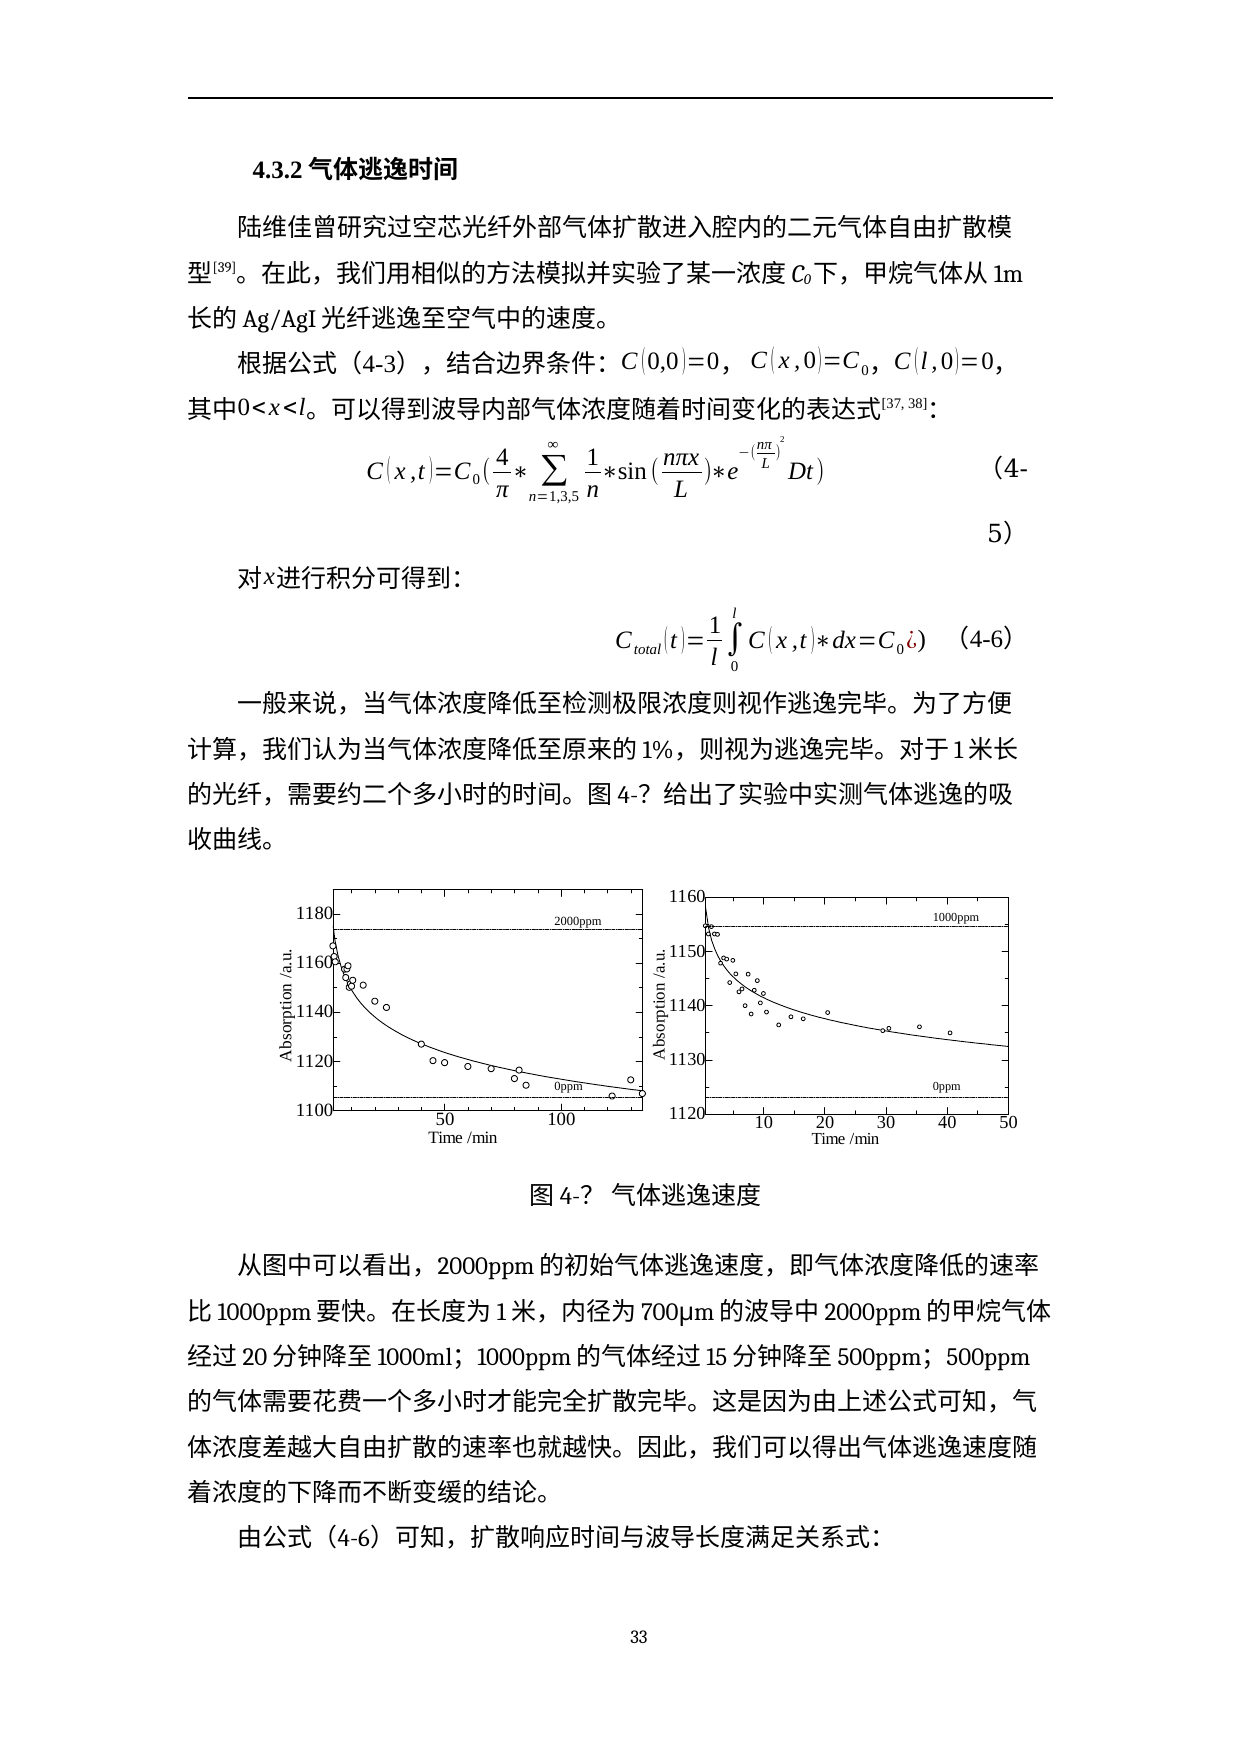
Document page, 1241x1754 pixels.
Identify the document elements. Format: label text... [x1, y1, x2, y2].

text 陆维佳曾研究过空芯光纤外部气体扩散进入腔内的二元气体自由扩散模型[39]。在此，我们用相似的方法模拟并实验了某一浓度C0下，甲烷气体从1m长的Ag/AgI光纤逃逸至空气中的速度。 [187, 208, 1028, 335]
text 一般来说，当气体浓度降低至检测极限浓度则视作逃逸完毕。为了方便计算，我们认为当气体浓度降低至原来的1%，则视为逃逸完毕。对于1米长的光纤，需要约二个多小时的时间。图4-？给出了实验中实测气体逃逸的吸收曲线。 [187, 684, 1028, 856]
text 图4-？ 气体逃逸速度 [187, 1175, 1053, 1212]
text 对进行积分可得到： [187, 559, 1028, 595]
text 由公式（4-6）可知，扩散响应时间与波导长度满足关系式： [187, 1518, 1053, 1554]
text （4-5） [262, 434, 1028, 550]
subtitle 4.3.2 气体逃逸时间 [202, 150, 1053, 186]
text 从图中可以看出，2000ppm的初始气体逃逸速度，即气体浓度降低的速率比1000ppm要快。在长度为1米，内径为700µm的波导中2000ppm的甲烷气体经过20分钟降至1000ml；1000ppm的气体经过15分钟降至500ppm；500ppm的气体需要花费一个多小时才能完全扩散完毕。这是因为由上述公式可知，气体浓度差越大自由扩散的速率也就越快。因此，我们可以得出气体逃逸速度随着浓度的下降而不断变缓的结论。 [187, 1246, 1053, 1508]
text 根据公式（4-3），结合边界条件：， ，，其中。可以得到波导内部气体浓度随着时间变化的表达式[37, 38]： [187, 344, 1028, 425]
text ) （4-6） [187, 604, 1028, 675]
